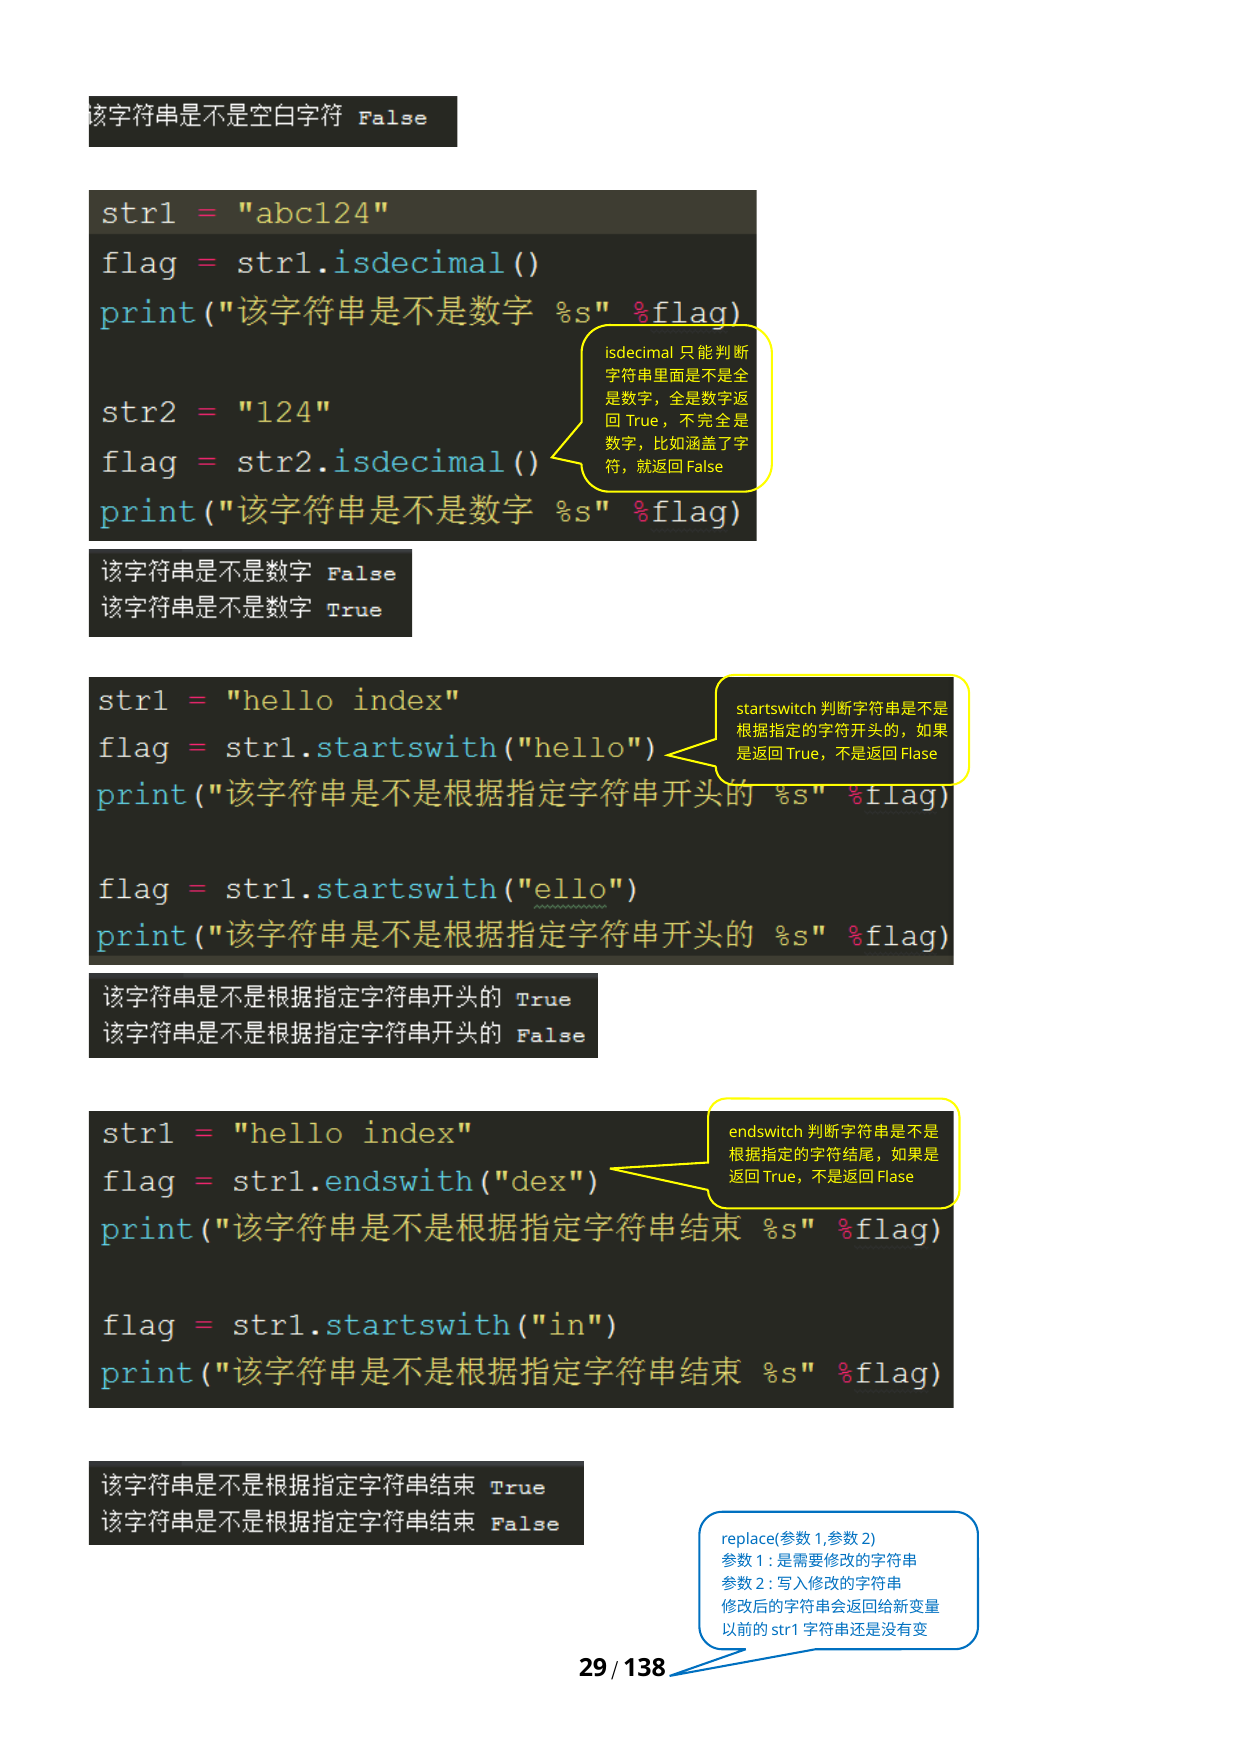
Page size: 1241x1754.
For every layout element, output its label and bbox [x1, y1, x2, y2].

picture [88, 549, 413, 637]
picture [88, 190, 757, 541]
picture [555, 327, 757, 490]
picture [675, 677, 954, 783]
picture [88, 96, 458, 147]
picture [622, 1111, 954, 1207]
picture [88, 1111, 954, 1408]
picture [88, 973, 598, 1058]
picture [88, 677, 954, 965]
picture [88, 1461, 584, 1545]
